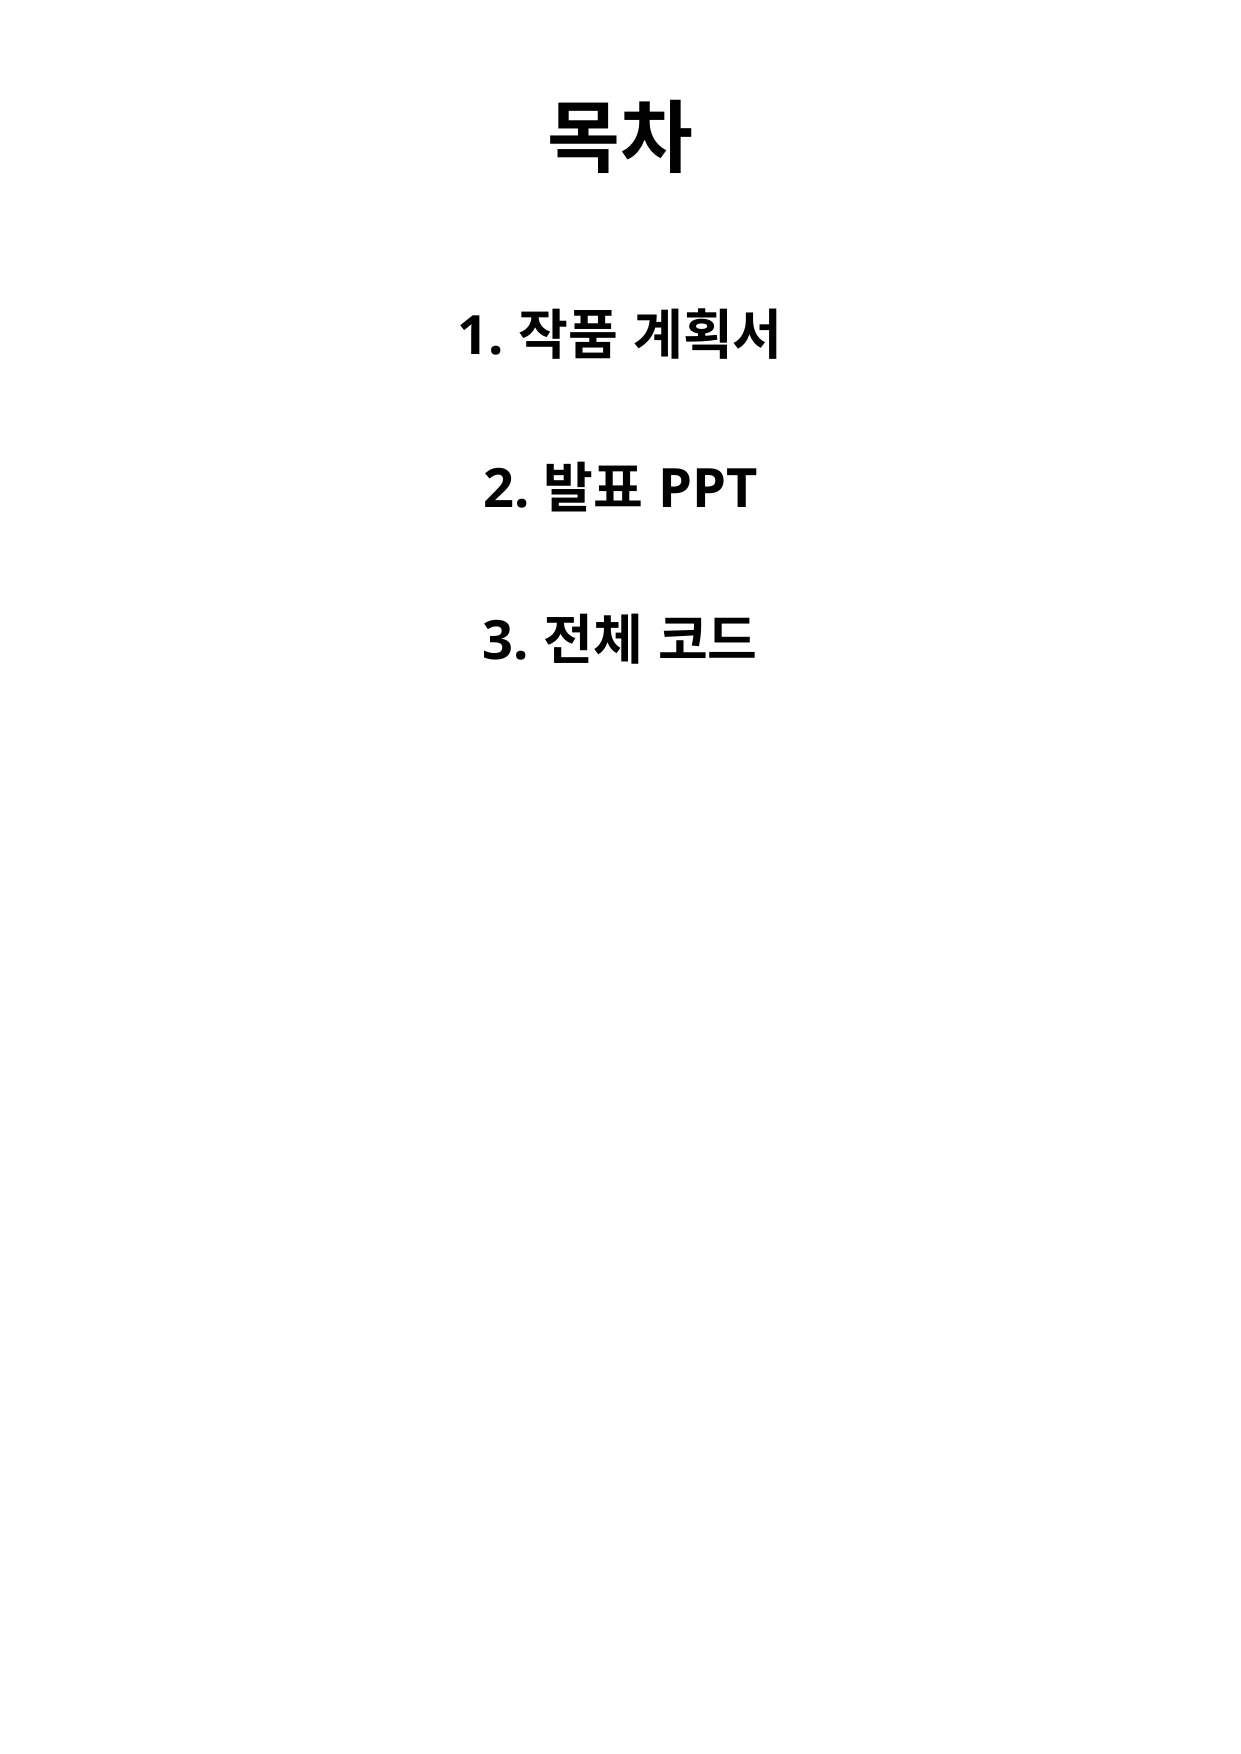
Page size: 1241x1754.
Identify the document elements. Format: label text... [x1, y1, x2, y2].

text 목차 [75, 75, 1165, 190]
text 3. 전체 코드 [75, 597, 1165, 675]
text 2. 발표 PPT [75, 444, 1165, 523]
text 1. 작품 계획서 [75, 292, 1165, 370]
